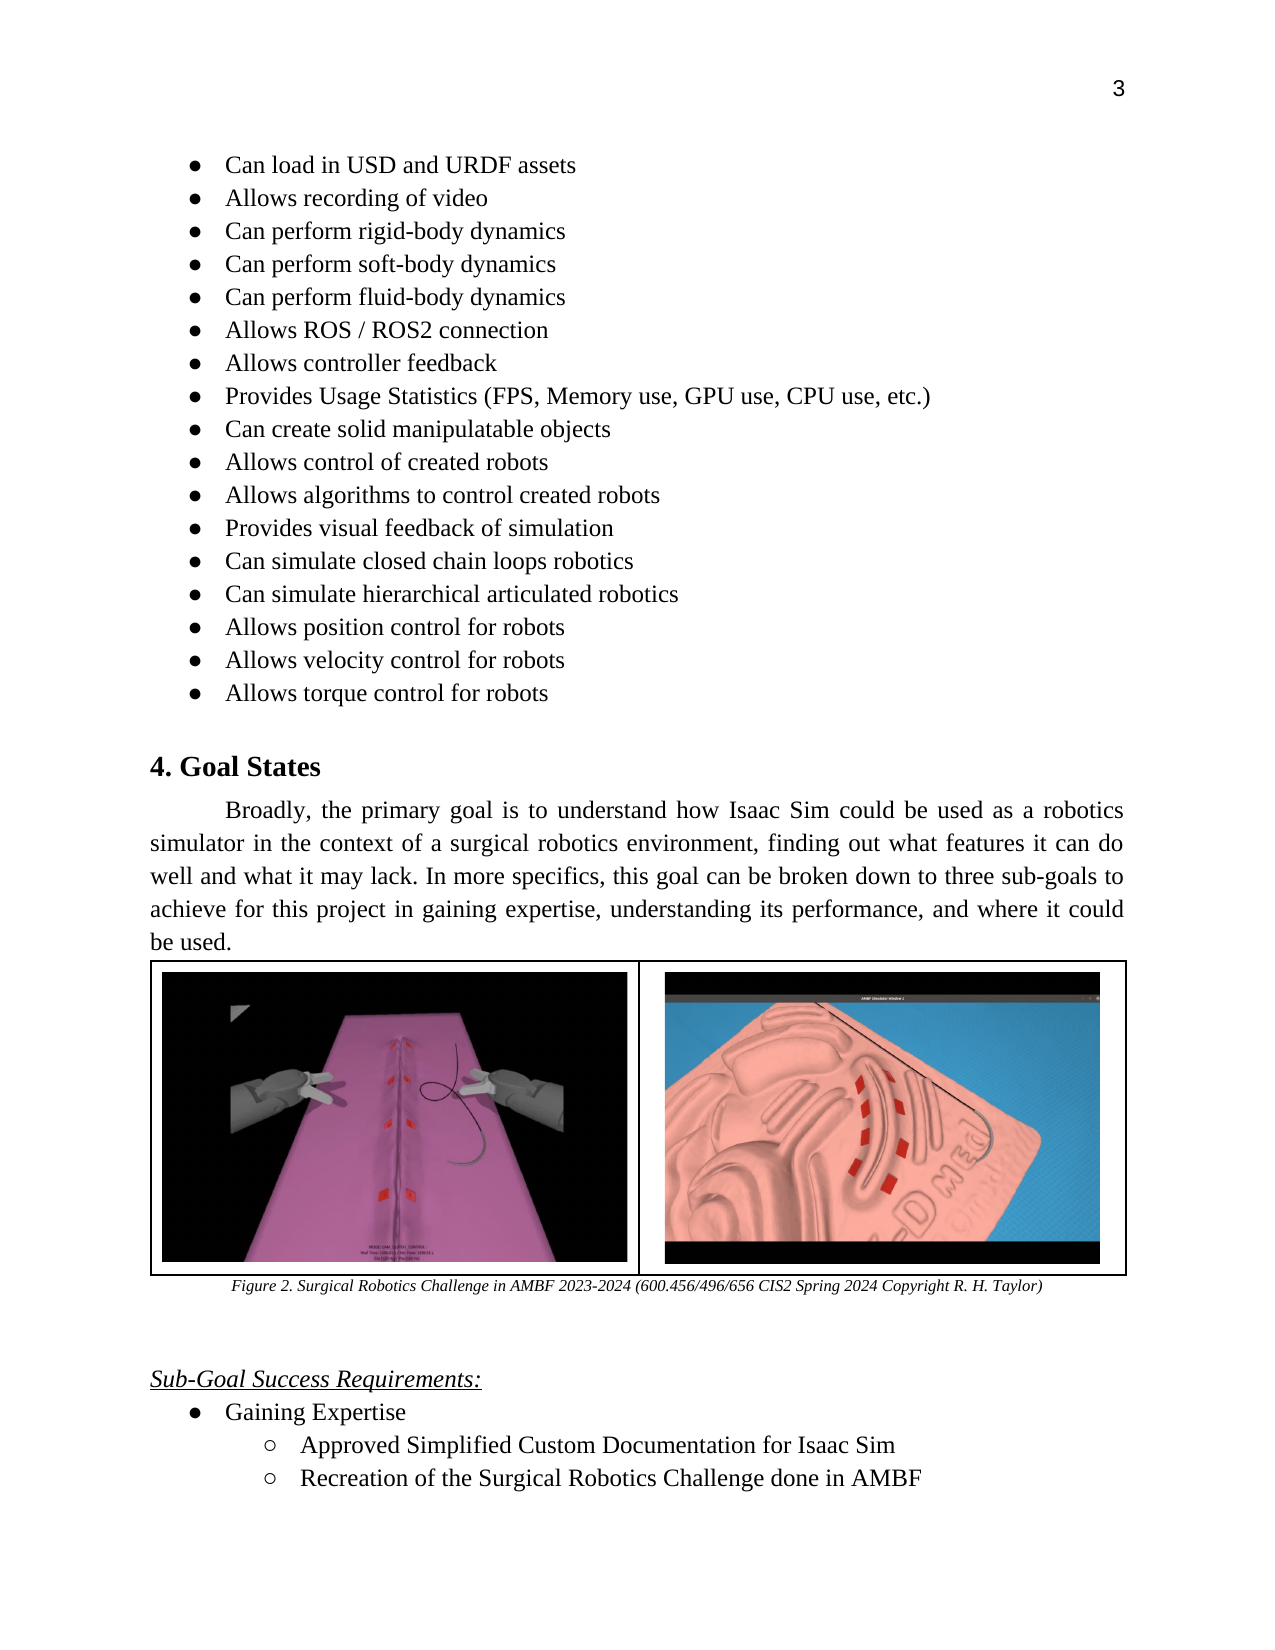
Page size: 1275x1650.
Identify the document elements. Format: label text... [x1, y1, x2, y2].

picture [664, 972, 1100, 1264]
list Allows controller feedback [187, 348, 1125, 377]
list Allows algorithms to control created robots [187, 480, 1125, 509]
list Allows recording of video [187, 183, 1125, 212]
picture [162, 972, 628, 1262]
list Can perform fluid-body dynamics [187, 282, 1125, 311]
list Can perform rigid-body dynamics [187, 216, 1125, 245]
text Sub-Goal Success Requirements: [150, 1364, 1125, 1392]
table_header [640, 962, 1125, 1273]
list Provides visual feedback of simulation [187, 513, 1125, 542]
list Allows torque control for robots [187, 678, 1125, 707]
list Can create solid manipulatable objects [187, 414, 1125, 443]
table_header [152, 962, 638, 1273]
list Recreation of the Surgical Robotics Challenge done in AMBF [262, 1463, 1125, 1491]
list Provides Usage Statistics (FPS, Memory use, GPU use, CPU use, etc.) [187, 381, 1125, 410]
text Figure 2. Surgical Robotics Challenge in AMBF 2023-2024 (600.456/496/656 CIS2 Spring 2024 Copyright R. H. Taylor) [150, 1276, 1125, 1295]
list Allows velocity control for robots [187, 645, 1125, 674]
list Can load in USD and URDF assets [187, 150, 1125, 179]
list Allows control of created robots [187, 447, 1125, 476]
list Allows position control for robots [187, 612, 1125, 641]
list Gaining Expertise [187, 1397, 1125, 1425]
list Can simulate hierarchical articulated robotics [187, 579, 1125, 608]
list Approved Simplified Custom Documentation for Isaac Sim [262, 1430, 1125, 1458]
list Can simulate closed chain loops robotics [187, 546, 1125, 575]
subtitle 4. Goal States [150, 749, 1125, 782]
text Broadly, the primary goal is to understand how Isaac Sim could be used as a robotics simulator in the context of a surgical robotics environment, finding out what features it can do well and what it may lack. In more specifics, this goal can be broken down to three sub-goals to achieve for this project in gaining expertise, understanding its performance, and where it could be used. [150, 795, 1125, 956]
list Allows ROS / ROS2 connection [187, 315, 1125, 344]
list Can perform soft-body dynamics [187, 249, 1125, 278]
